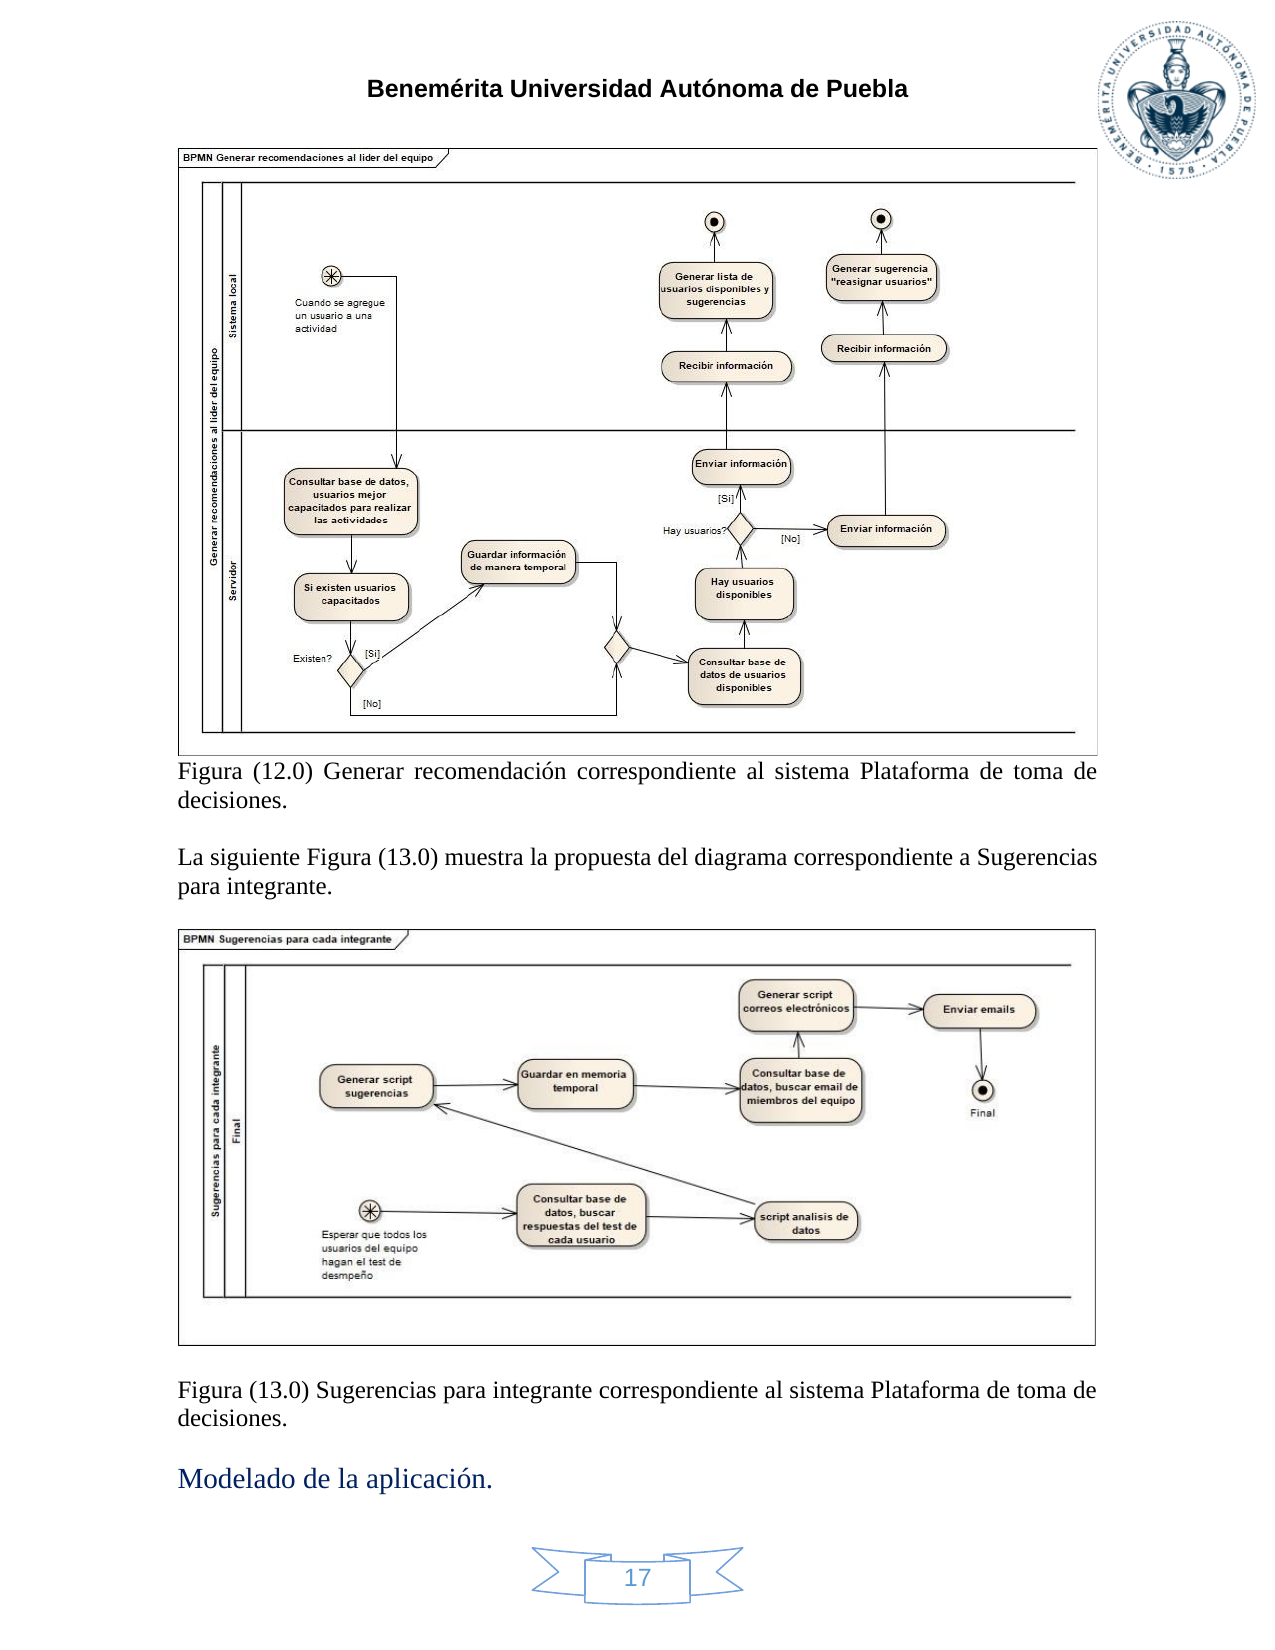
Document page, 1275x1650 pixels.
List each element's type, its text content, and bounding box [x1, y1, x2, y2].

text Figura (13.0) Sugerencias para integrante correspondiente al sistema Plataforma de toma de decisiones. [177, 1375, 1098, 1432]
picture [177, 21, 1256, 756]
text Modelado de la aplicación. [177, 1461, 1098, 1494]
text Figura (12.0) Generar recomendación correspondiente al sistema Plataforma de toma de decisiones. [177, 756, 1098, 813]
text La siguiente Figura (13.0) muestra la propuesta del diagrama correspondiente a Sugerencias para integrante. [177, 842, 1098, 900]
picture [177, 928, 1096, 1346]
